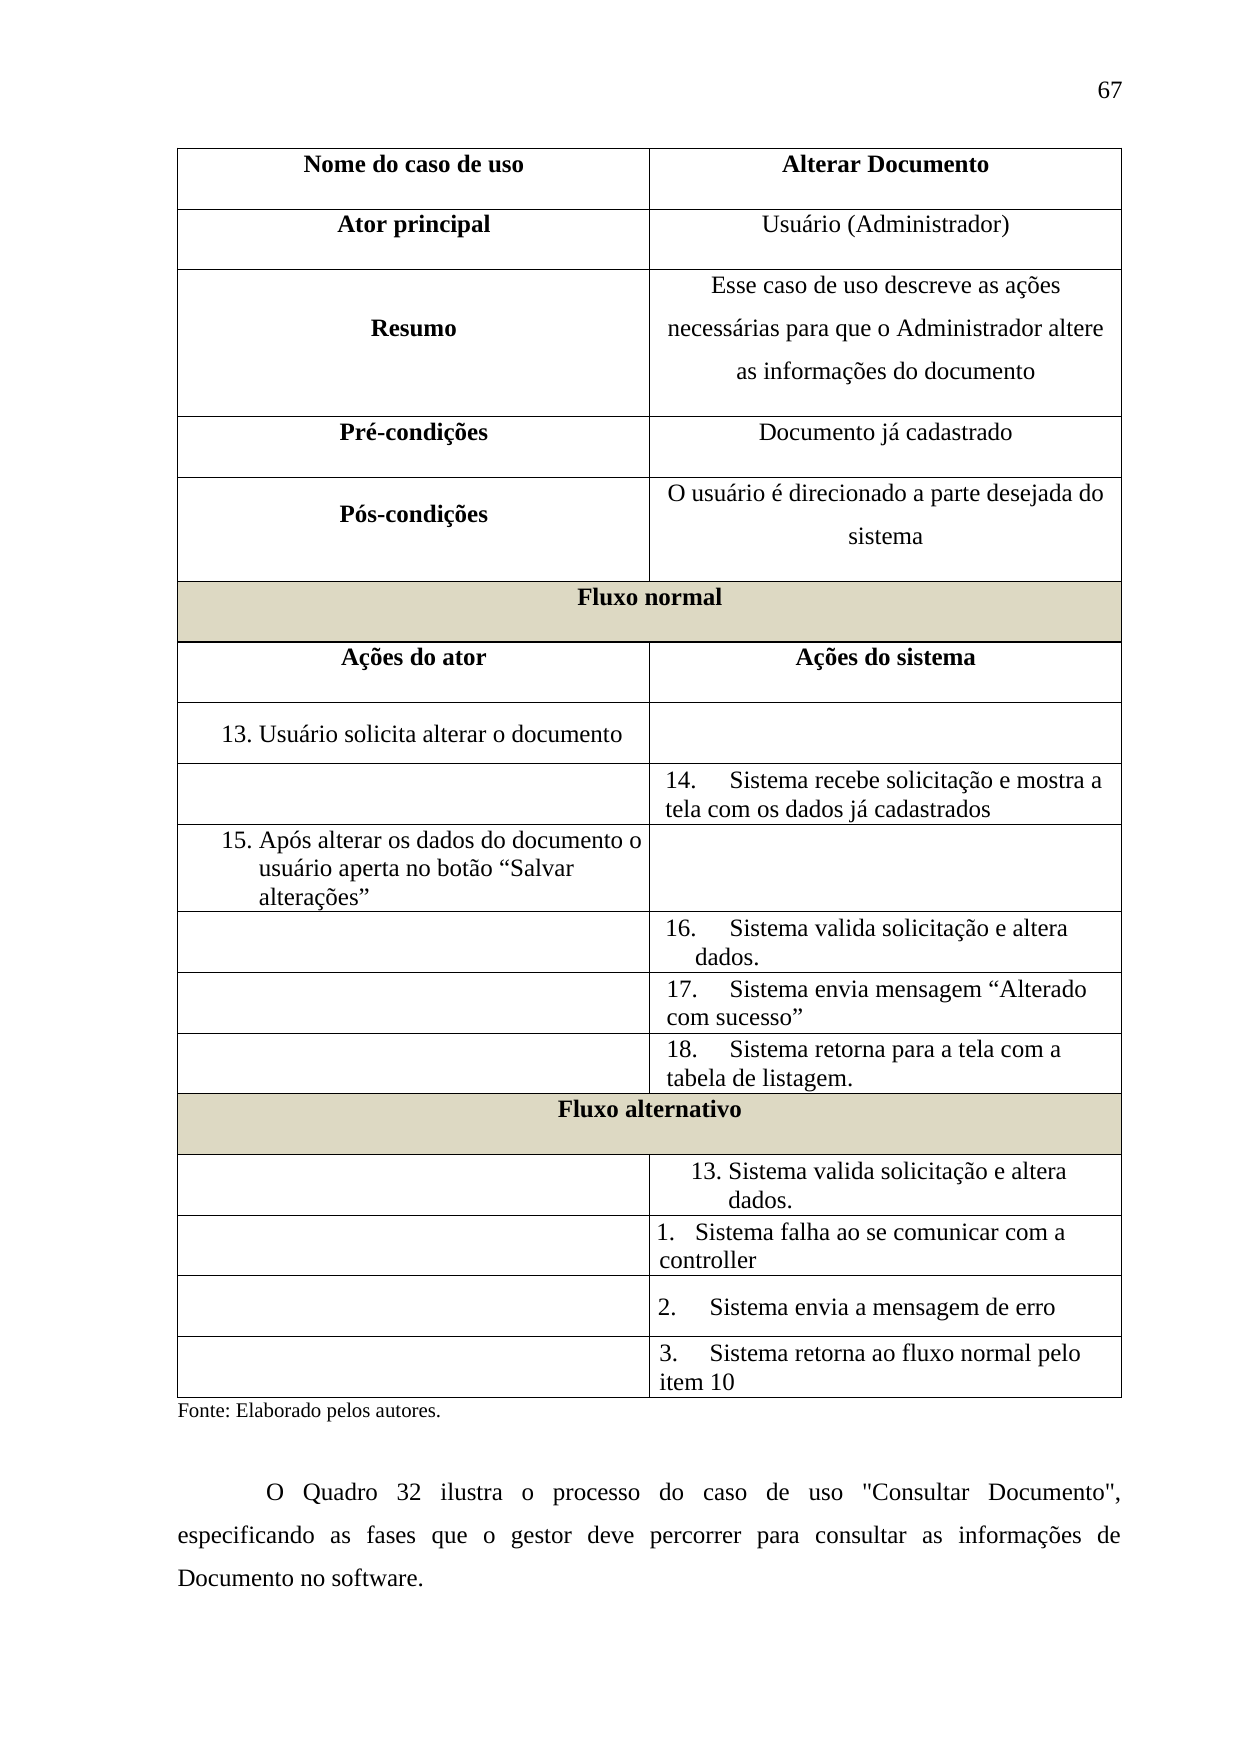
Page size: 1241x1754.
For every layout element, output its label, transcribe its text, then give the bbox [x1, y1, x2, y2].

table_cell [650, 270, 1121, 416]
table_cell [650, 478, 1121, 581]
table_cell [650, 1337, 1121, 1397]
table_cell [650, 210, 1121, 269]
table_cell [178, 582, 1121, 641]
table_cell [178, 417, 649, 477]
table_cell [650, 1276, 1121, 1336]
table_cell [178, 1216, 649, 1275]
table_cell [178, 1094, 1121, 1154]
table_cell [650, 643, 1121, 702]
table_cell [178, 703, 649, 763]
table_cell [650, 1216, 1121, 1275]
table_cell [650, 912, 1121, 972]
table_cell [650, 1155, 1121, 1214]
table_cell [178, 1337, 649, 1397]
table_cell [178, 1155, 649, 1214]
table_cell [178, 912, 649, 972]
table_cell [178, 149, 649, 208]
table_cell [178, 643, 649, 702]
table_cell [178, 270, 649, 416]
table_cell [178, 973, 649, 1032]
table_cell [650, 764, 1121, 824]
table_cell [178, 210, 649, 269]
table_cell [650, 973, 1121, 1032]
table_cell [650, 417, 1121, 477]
text O Quadro 32 ilustra o processo do caso de uso "Consultar Documento", especificando as fases que o gestor deve percorrer para consultar as informações de Documento no software. [177, 1477, 1122, 1592]
text Fonte: Elaborado pelos autores. [177, 1398, 1122, 1422]
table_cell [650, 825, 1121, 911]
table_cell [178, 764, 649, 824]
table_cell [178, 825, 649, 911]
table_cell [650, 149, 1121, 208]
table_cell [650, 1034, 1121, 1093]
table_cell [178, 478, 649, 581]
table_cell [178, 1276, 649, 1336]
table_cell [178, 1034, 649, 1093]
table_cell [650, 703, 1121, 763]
